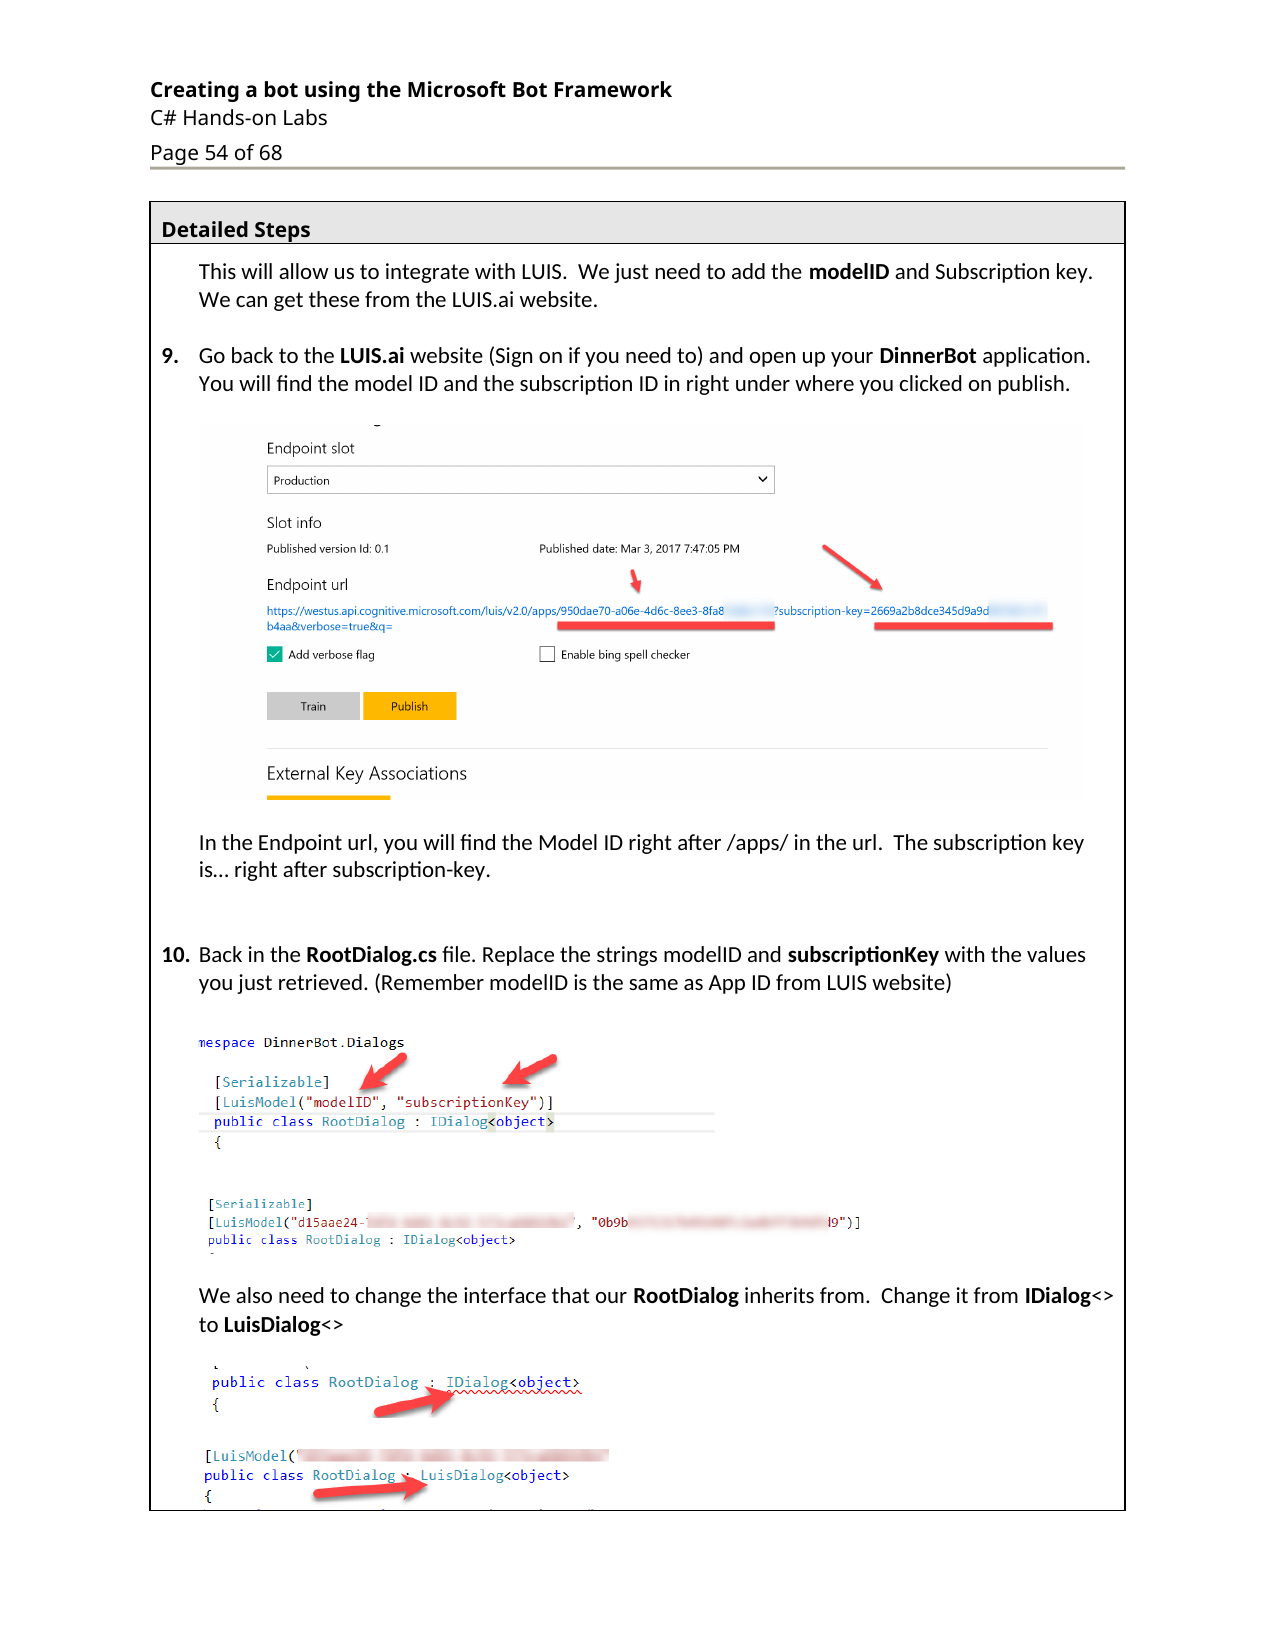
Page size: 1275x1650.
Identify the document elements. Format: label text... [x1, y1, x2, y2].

table_header Detailed Steps [151, 202, 1124, 243]
picture [198, 425, 1084, 800]
picture [198, 1366, 631, 1418]
picture [198, 1024, 715, 1154]
picture [198, 1181, 881, 1254]
picture [198, 1446, 609, 1510]
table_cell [151, 244, 1124, 1510]
